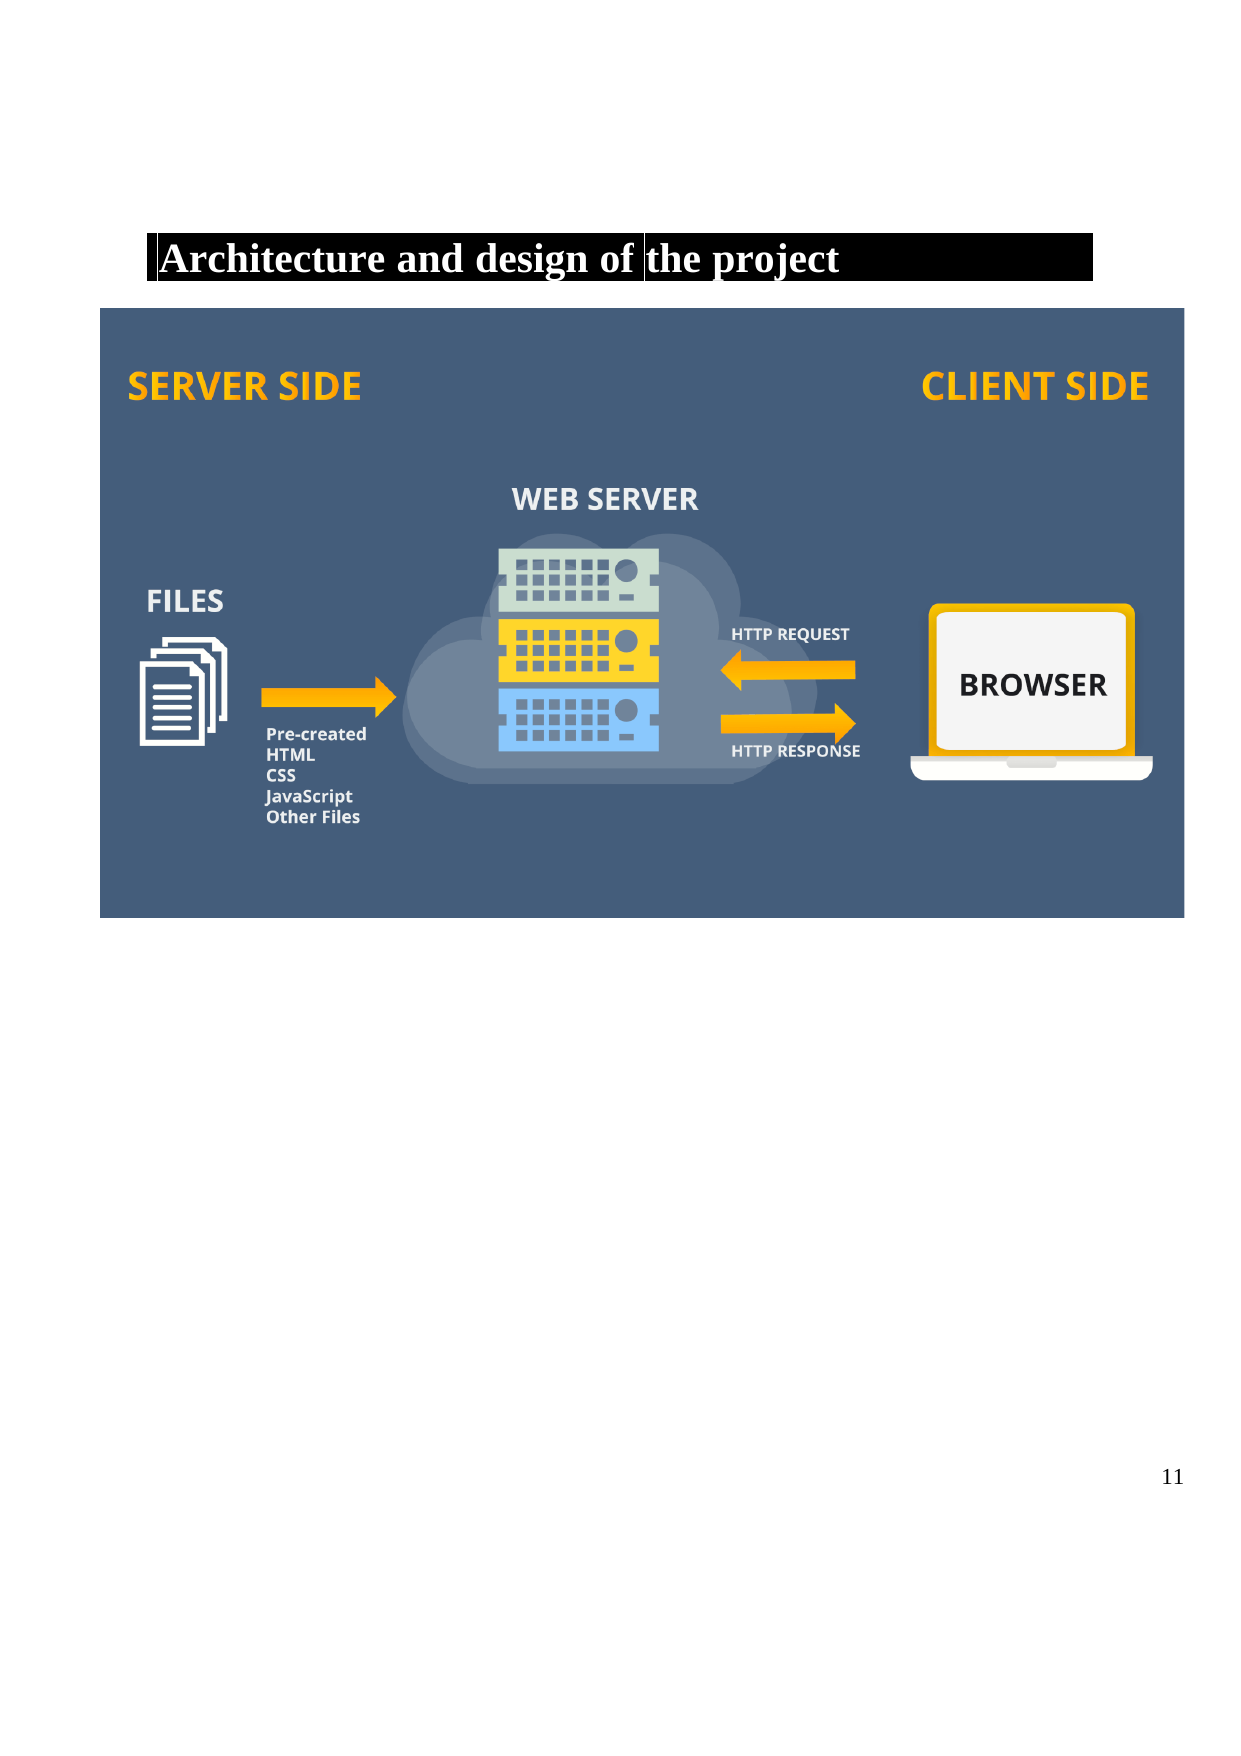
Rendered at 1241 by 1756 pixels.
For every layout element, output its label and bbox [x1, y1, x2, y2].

picture [100, 308, 1185, 918]
